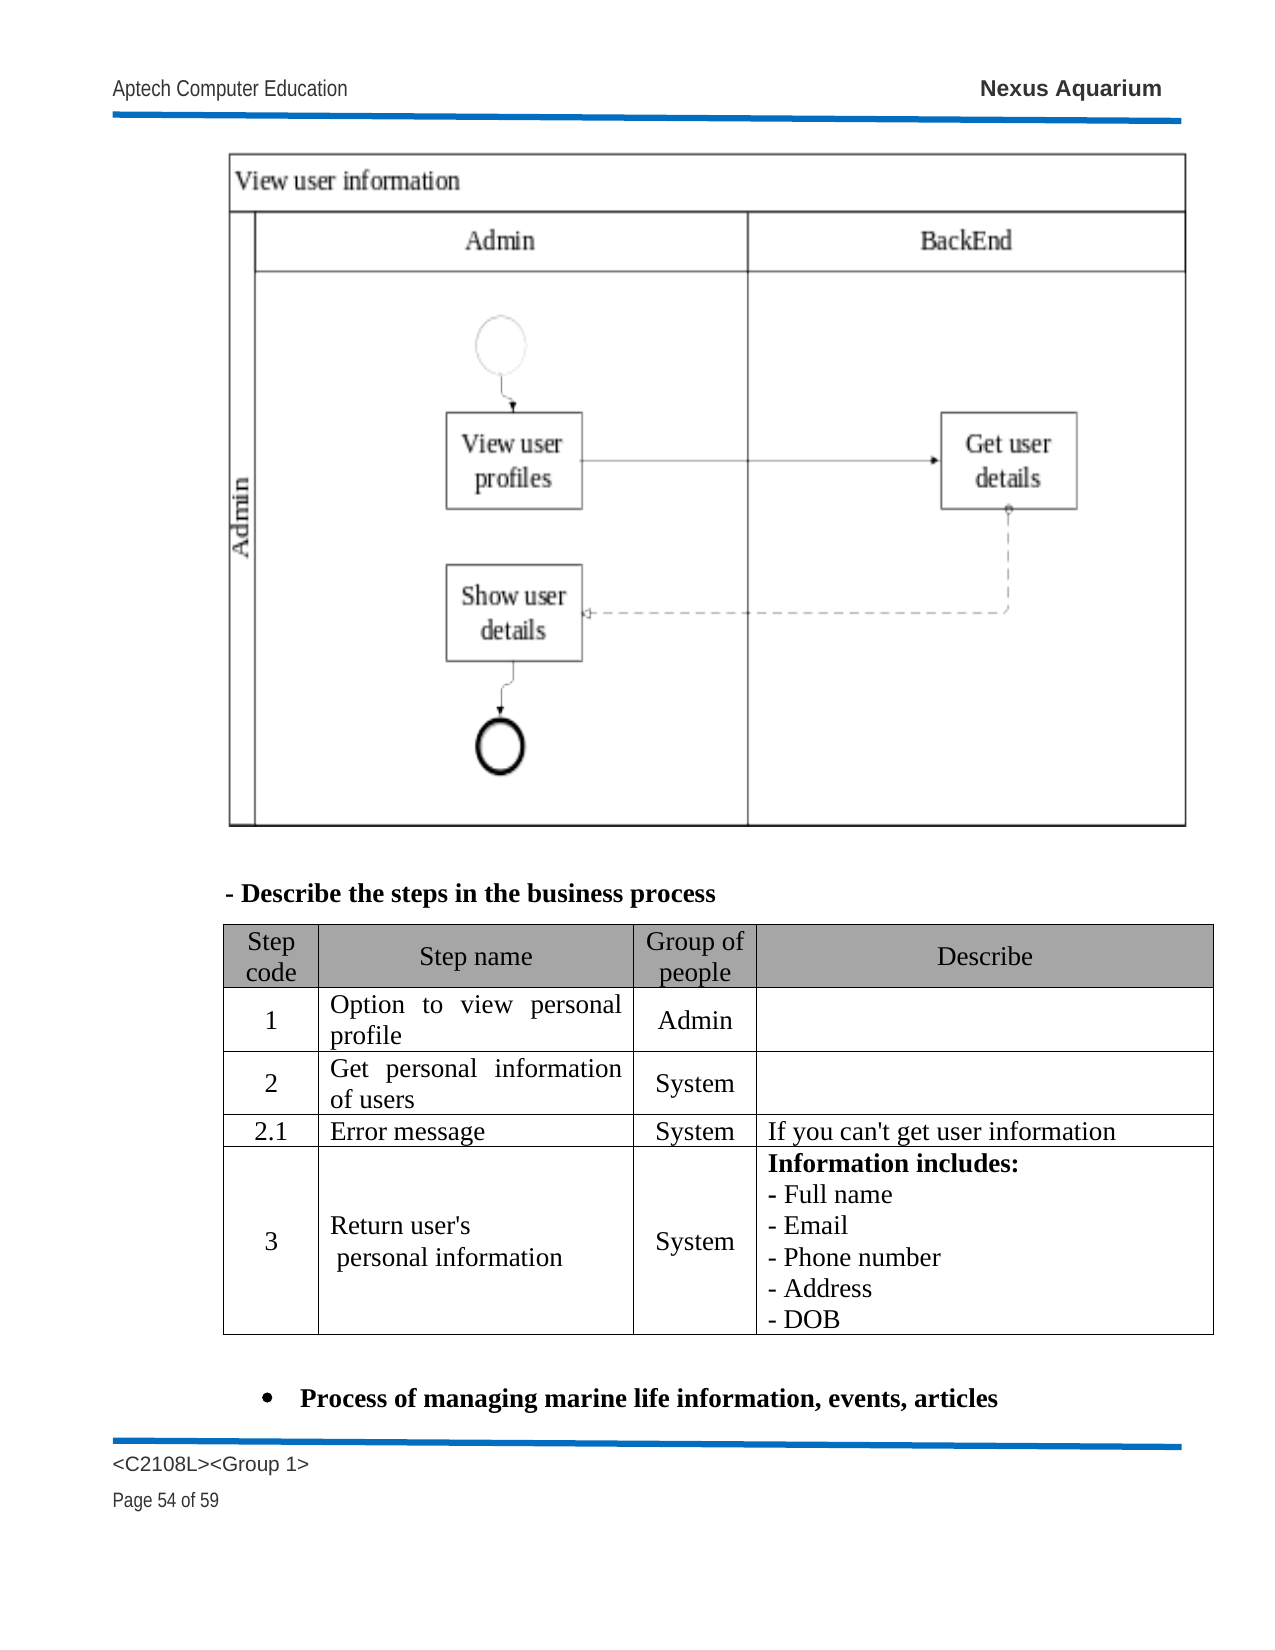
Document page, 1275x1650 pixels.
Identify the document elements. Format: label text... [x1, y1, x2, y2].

table_cell If you can't get user information [757, 1115, 1213, 1146]
table_cell 2.1 [224, 1115, 318, 1146]
list - Describe the steps in the business process [225, 877, 1106, 908]
table_cell [757, 988, 1213, 1051]
table_cell Get personal information of users [319, 1052, 633, 1114]
table_header Step code [224, 925, 318, 987]
table_header Describe [757, 925, 1213, 987]
table_cell [757, 1052, 1213, 1114]
table_cell 3 [224, 1147, 318, 1334]
list Process of managing marine life information, events, articles [262, 1382, 1106, 1413]
table_cell 2 [224, 1052, 318, 1114]
table_cell Information includes: - Full name - Email - Phone number - Address - DOB [757, 1147, 1213, 1334]
table_cell System [634, 1052, 756, 1114]
table_cell Option to view personal profile [319, 988, 633, 1051]
table_cell System [634, 1147, 756, 1334]
table_cell Error message [319, 1115, 633, 1146]
table_cell System [634, 1115, 756, 1146]
table_header Group of people [634, 925, 756, 987]
table_cell Admin [634, 988, 756, 1051]
table_cell 1 [224, 988, 318, 1051]
table_header Step name [319, 925, 633, 987]
table_cell Return user's personal information [319, 1147, 633, 1334]
